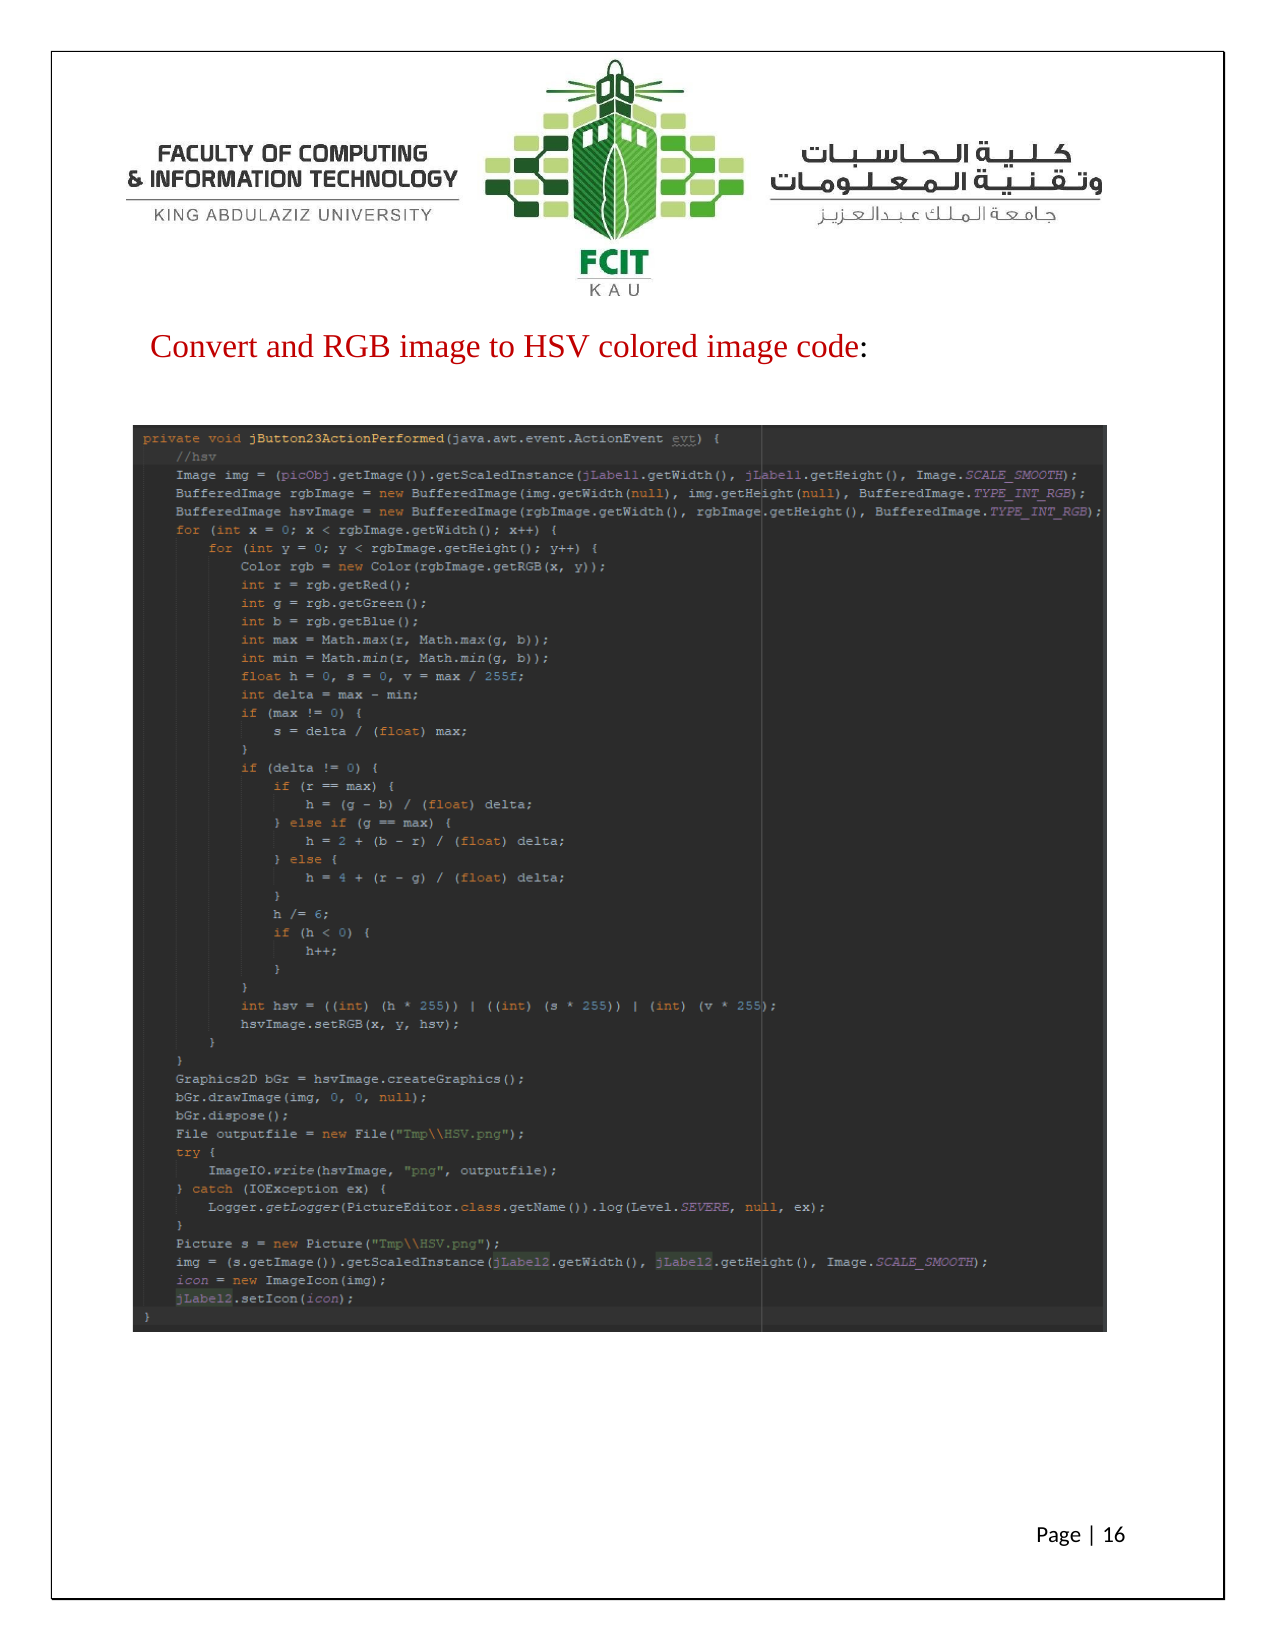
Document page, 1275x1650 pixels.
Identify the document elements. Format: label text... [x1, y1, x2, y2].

text Convert and RGB image to HSV colored image code: [150, 325, 1204, 365]
picture [126, 53, 1102, 296]
picture [132, 425, 1107, 1332]
